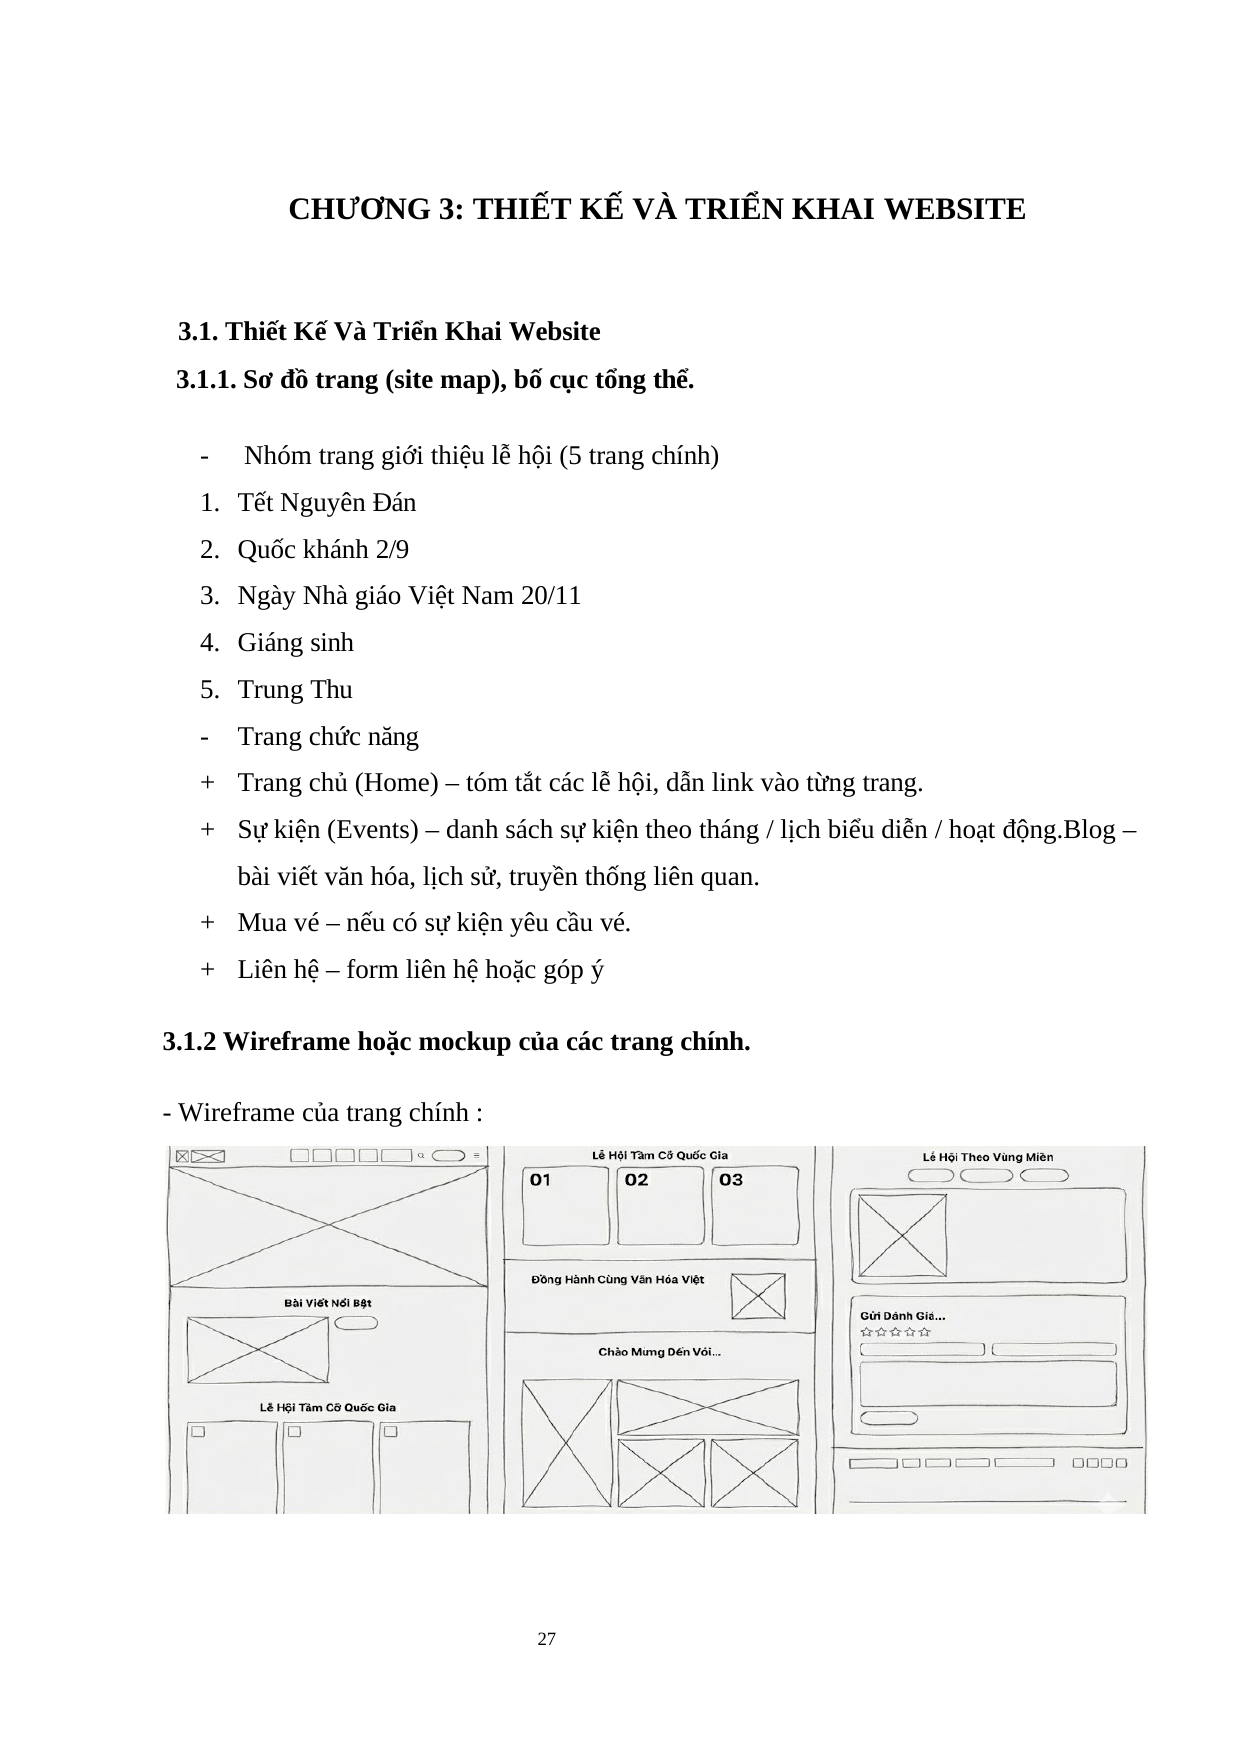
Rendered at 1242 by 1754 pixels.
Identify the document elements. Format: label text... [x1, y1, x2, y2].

picture [165, 1146, 1148, 1514]
text + Sự kiện (Events) – danh sách sự kiện theo tháng / lịch biểu diễn / hoạt động.Blog – bài viết văn hóa, lịch sử, truyền thống liên quan. [200, 813, 1141, 891]
text + Liên hệ – form liên hệ hoặc góp ý [200, 953, 1227, 984]
text - Nhóm trang giới thiệu lễ hội (5 trang chính) [200, 439, 1227, 471]
subtitle Thiết Kế Và Triển Khai Website [178, 315, 1227, 346]
list Trung Thu [200, 673, 1227, 704]
text - Trang chức năng [200, 720, 1227, 751]
list Tết Nguyên Đán [200, 486, 1227, 517]
list Ngày Nhà giáo Việt Nam 20/11 [200, 579, 1227, 611]
list Wireframe của trang chính : [162, 1097, 1227, 1128]
subtitle Sơ đồ trang (site map), bố cục tổng thể. [176, 363, 1227, 394]
subtitle CHƯƠNG 3: THIẾT KẾ VÀ TRIỂN KHAI WEBSITE [148, 190, 1167, 226]
text + Mua vé – nếu có sự kiện yêu cầu vé. [200, 906, 1227, 938]
list Quốc khánh 2/9 [200, 533, 1227, 564]
text + Trang chủ (Home) – tóm tắt các lễ hội, dẫn link vào từng trang. [200, 766, 1227, 797]
subtitle Wireframe hoặc mockup của các trang chính. [162, 1025, 1227, 1056]
list Giáng sinh [200, 626, 1227, 657]
